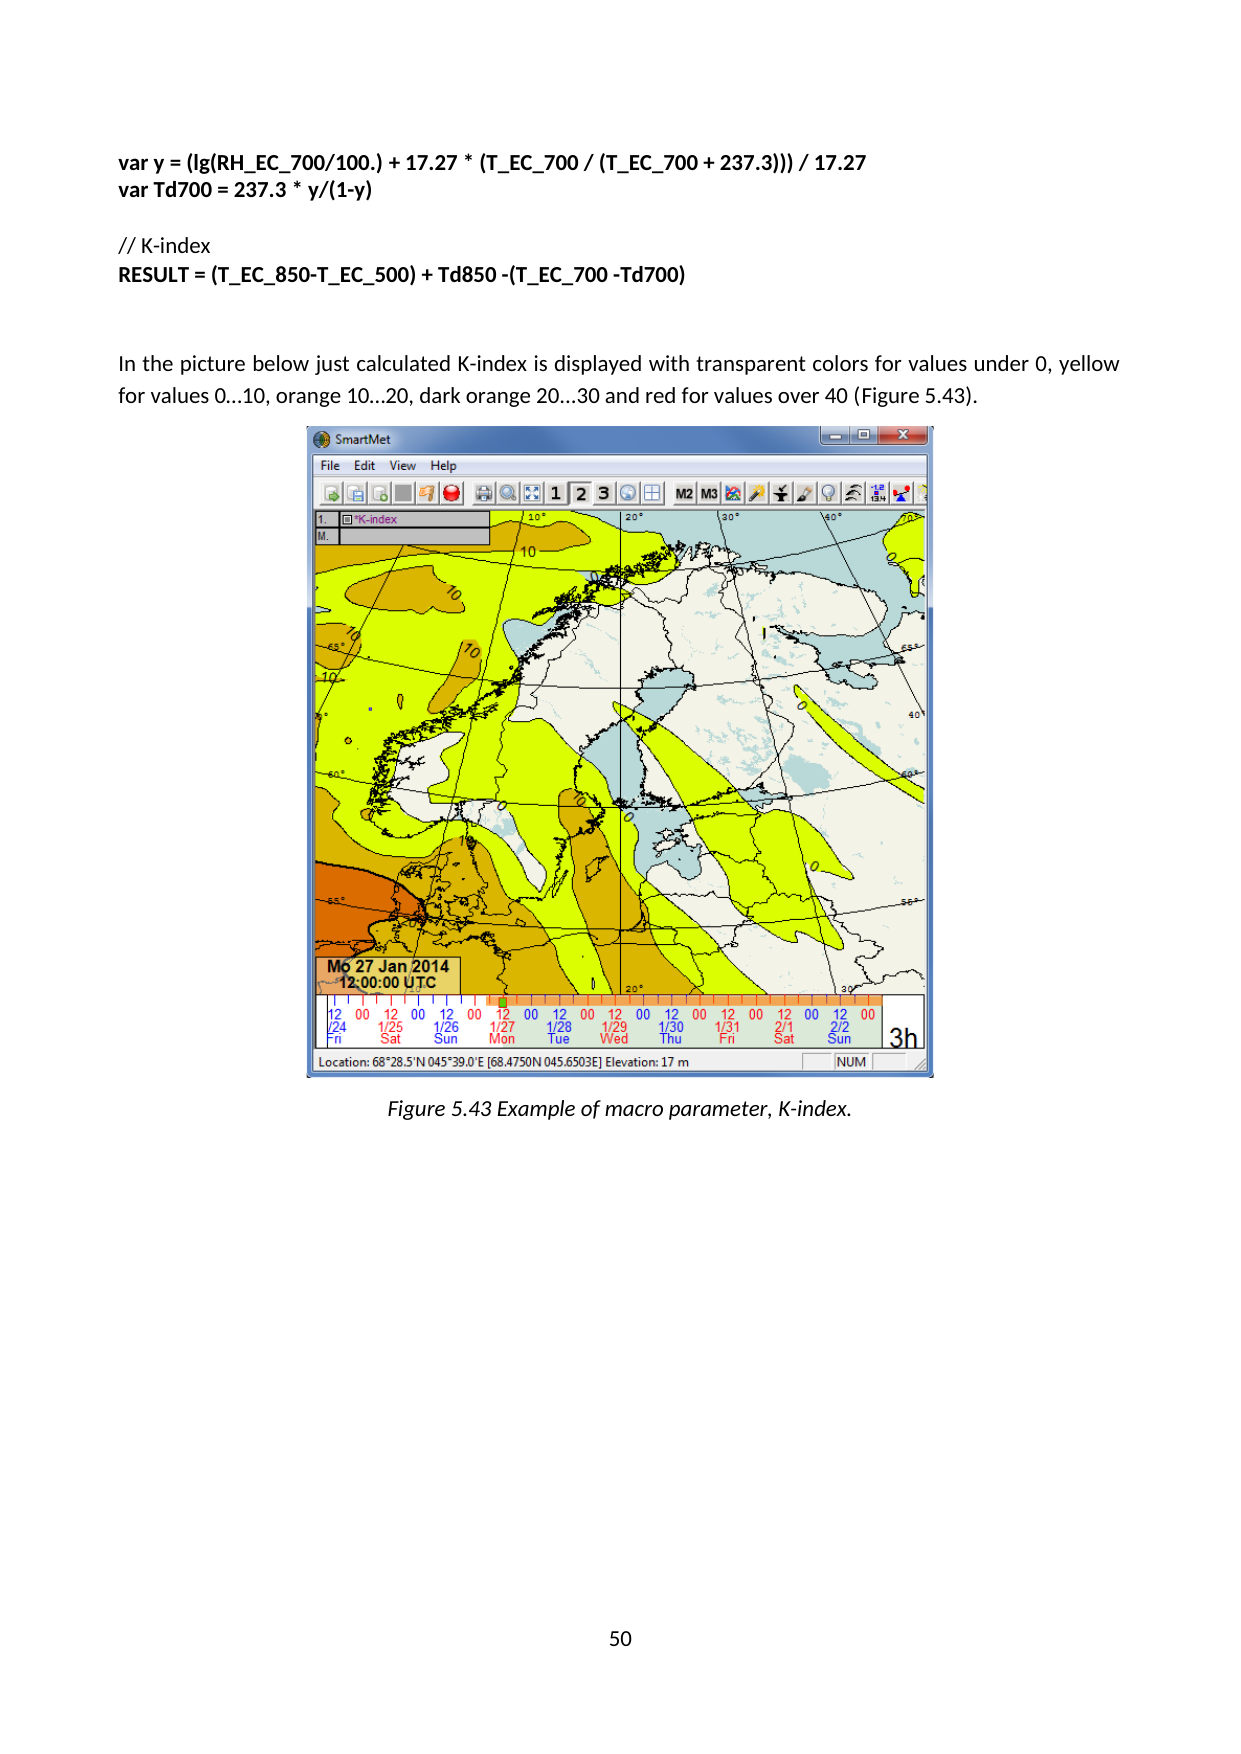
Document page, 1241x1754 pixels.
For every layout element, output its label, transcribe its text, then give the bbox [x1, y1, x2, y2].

text var y = (lg(RH_EC_700/100.) + 17.27 * (T_EC_700 / (T_EC_700 + 237.3))) / 17.27 [118, 148, 1122, 176]
text var Td700 = 237.3 * y/(1-y) [118, 176, 1122, 204]
picture [306, 426, 934, 1078]
text RESULT = (T_EC_850-T_EC_500) + Td850 -(T_EC_700 -Td700) [118, 260, 1122, 288]
text // K-index [118, 232, 1122, 260]
